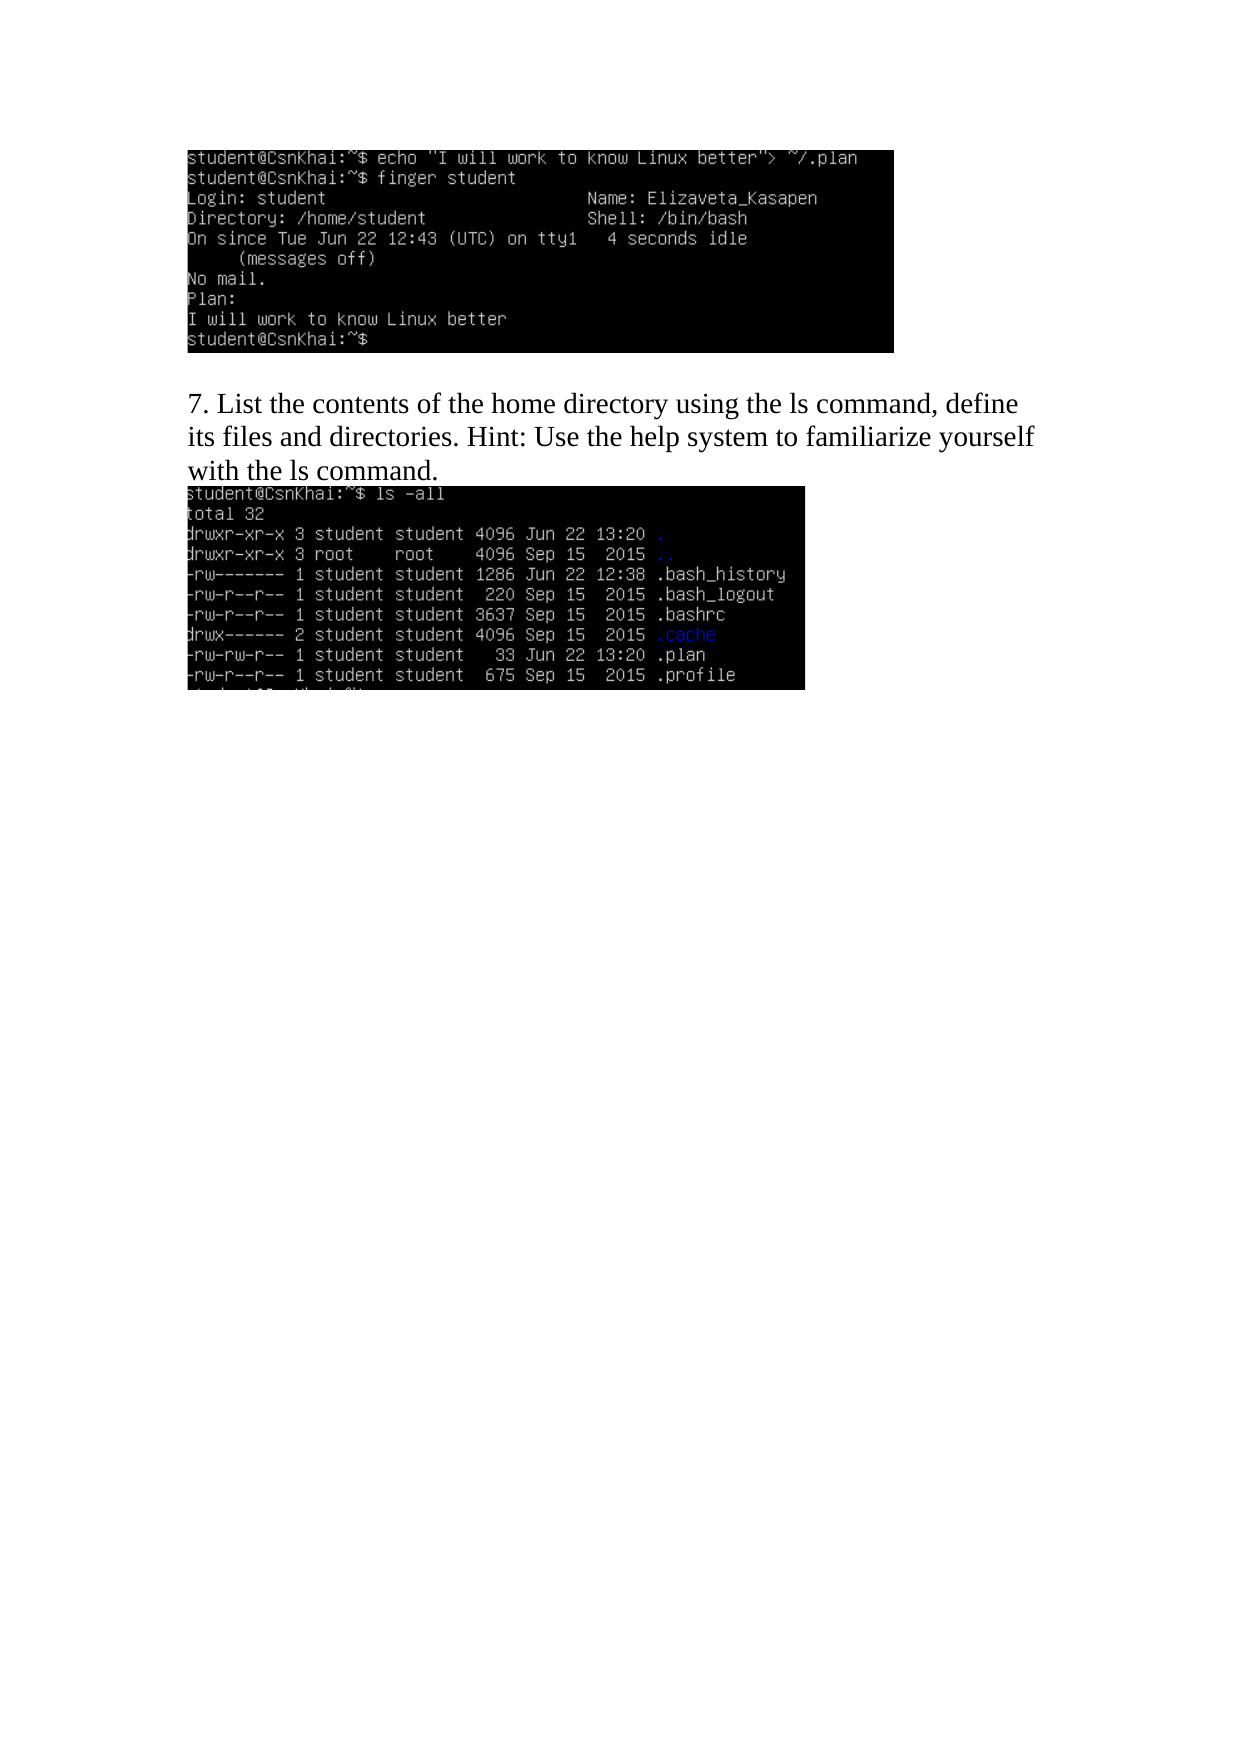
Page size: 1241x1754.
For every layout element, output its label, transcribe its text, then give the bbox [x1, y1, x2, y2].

picture [187, 486, 805, 690]
picture [187, 150, 894, 353]
list List the contents of the home directory using the ls command, define its files and directories. Hint: Use the help system to familiarize yourself with the ls command. [187, 386, 1053, 487]
